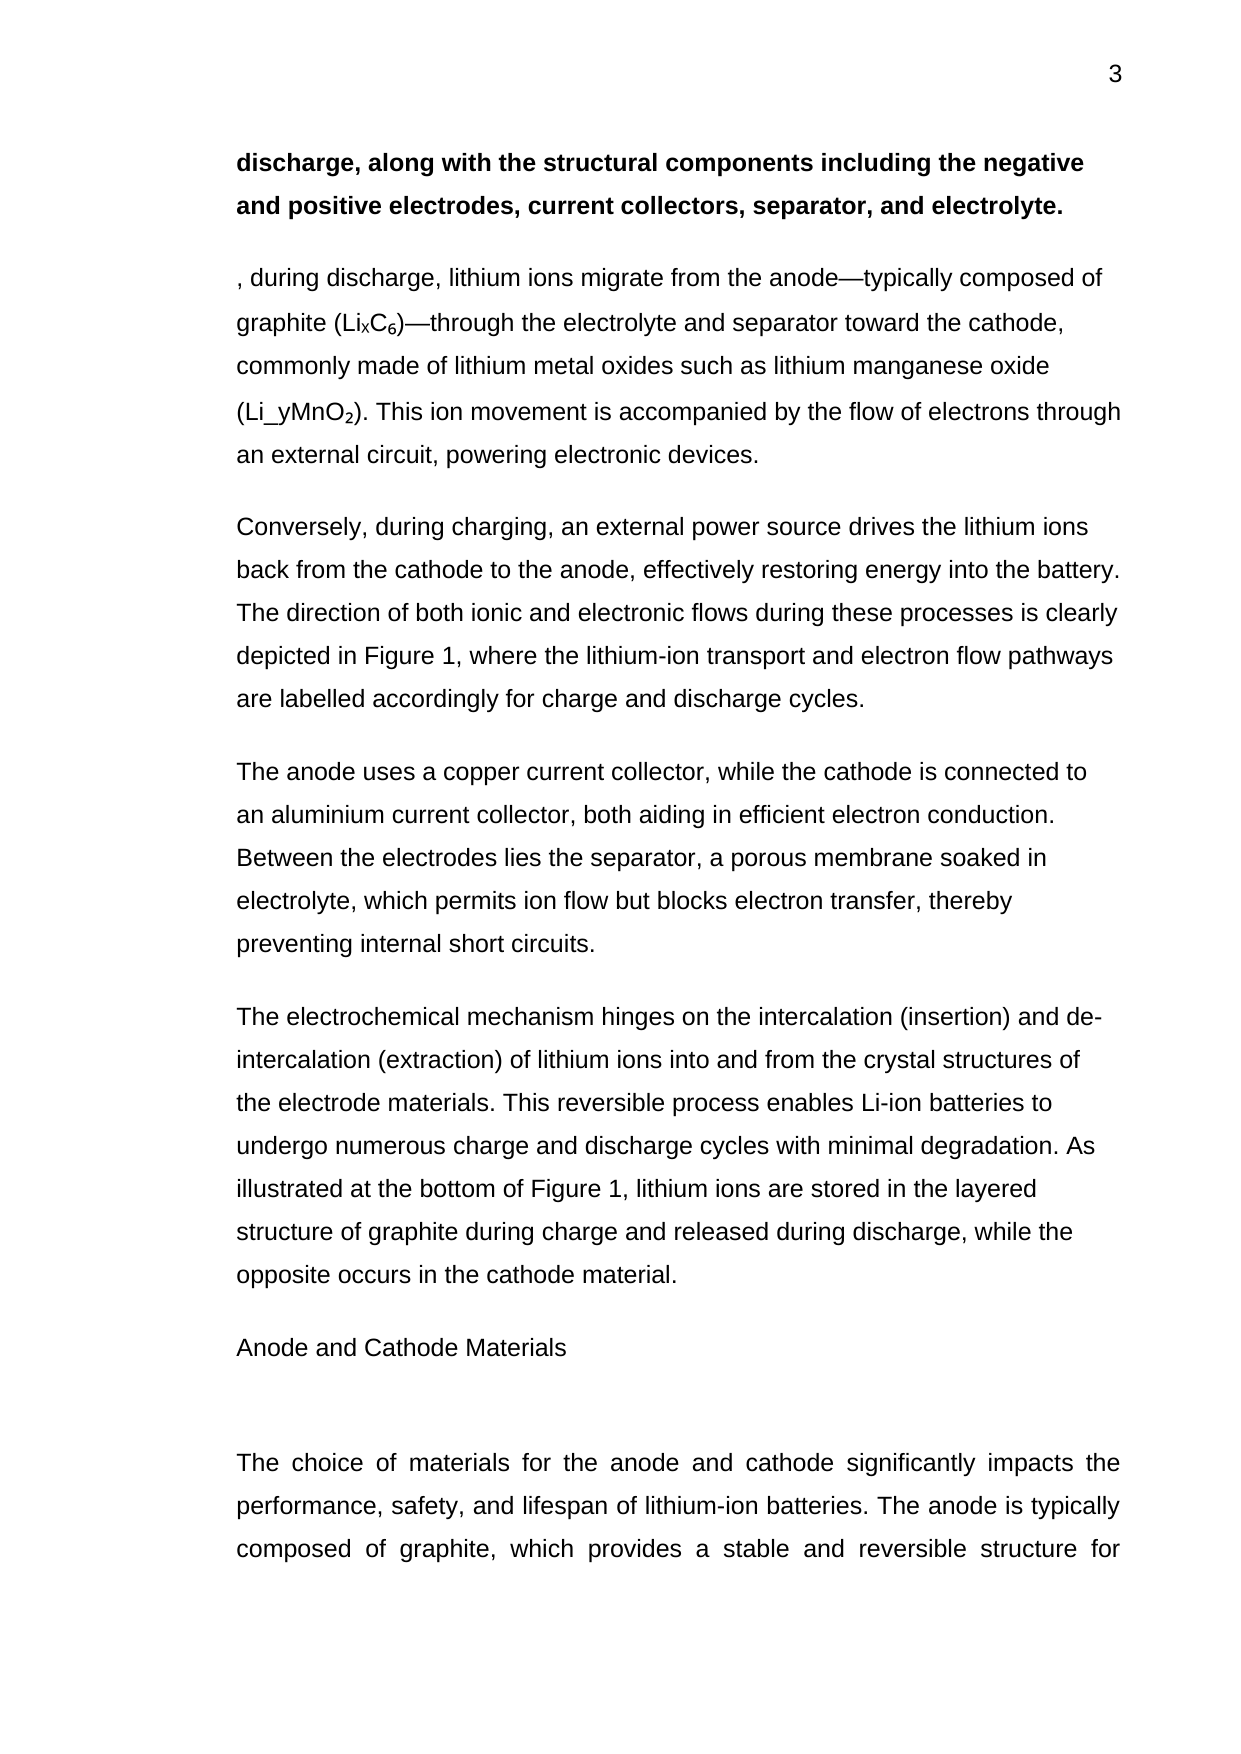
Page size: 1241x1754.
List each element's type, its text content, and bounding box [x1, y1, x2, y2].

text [236, 1448, 1122, 1563]
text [236, 148, 1122, 219]
text Anode and Cathode Materials [236, 1332, 1122, 1361]
text The electrochemical mechanism hinges on the intercalation (insertion) and de-intercalation (extraction) of lithium ions into and from the crystal structures of the electrode materials. This reversible process enables Li-ion batteries to undergo numerous charge and discharge cycles with minimal degradation. As illustrated at the bottom of Figure 1, lithium ions are stored in the layered structure of graphite during charge and released during discharge, while the opposite occurs in the cathode material. [236, 1001, 1122, 1289]
text The anode uses a copper current collector, while the cathode is connected to an aluminium current collector, both aiding in efficient electron conduction. Between the electrodes lies the separator, a porous membrane soaked in electrolyte, which permits ion flow but blocks electron transfer, thereby preventing internal short circuits. [236, 757, 1122, 958]
text , during discharge, lithium ions migrate from the anode—typically composed of graphite (LiₓC₆)—through the electrolyte and separator toward the cathode, commonly made of lithium metal oxides such as lithium manganese oxide (Li_yMnO₂). This ion movement is accompanied by the flow of electrons through an external circuit, powering electronic devices. [236, 263, 1122, 468]
text Conversely, during charging, an external power source drives the lithium ions back from the cathode to the anode, effectively restoring energy into the battery. The direction of both ionic and electronic flows during these processes is clearly depicted in Figure 1, where the lithium-ion transport and electron flow pathways are labelled accordingly for charge and discharge cycles. [236, 512, 1122, 713]
